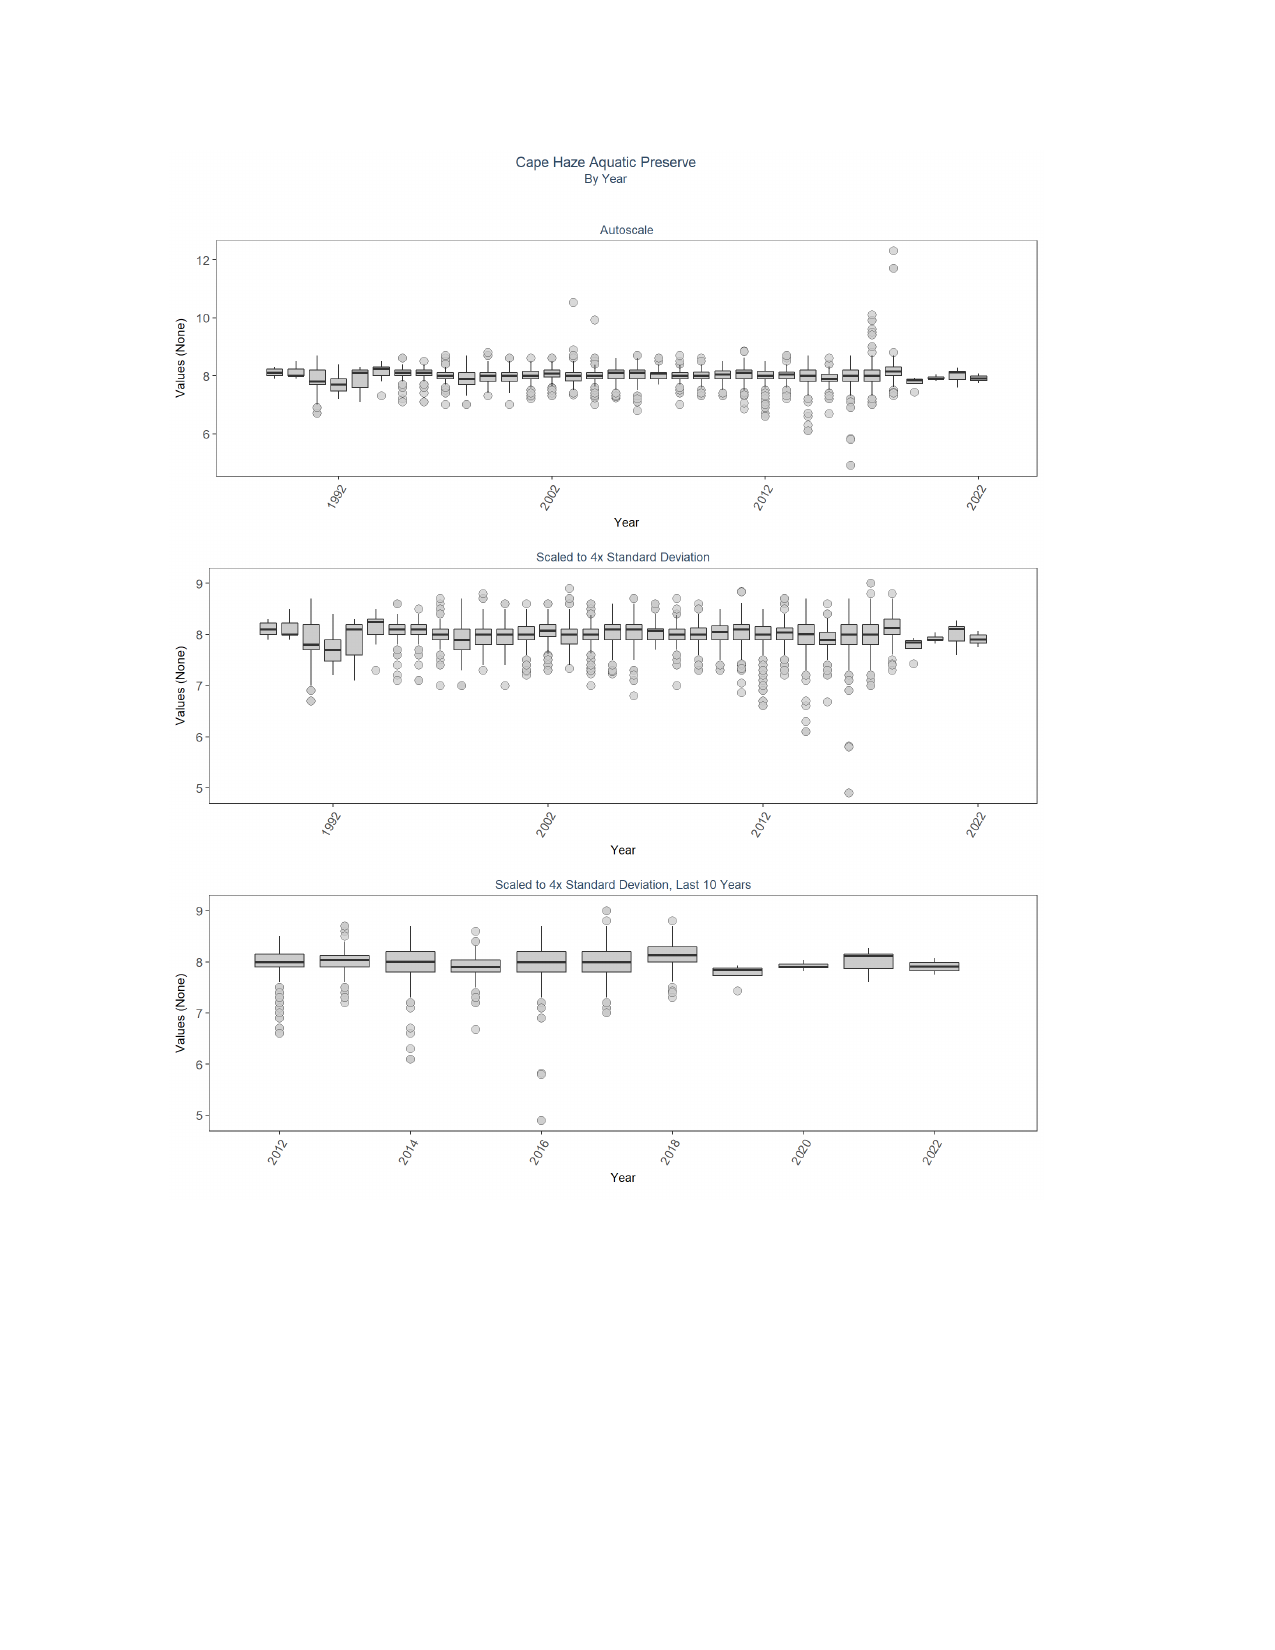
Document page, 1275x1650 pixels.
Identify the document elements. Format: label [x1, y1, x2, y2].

picture [168, 150, 1044, 1200]
